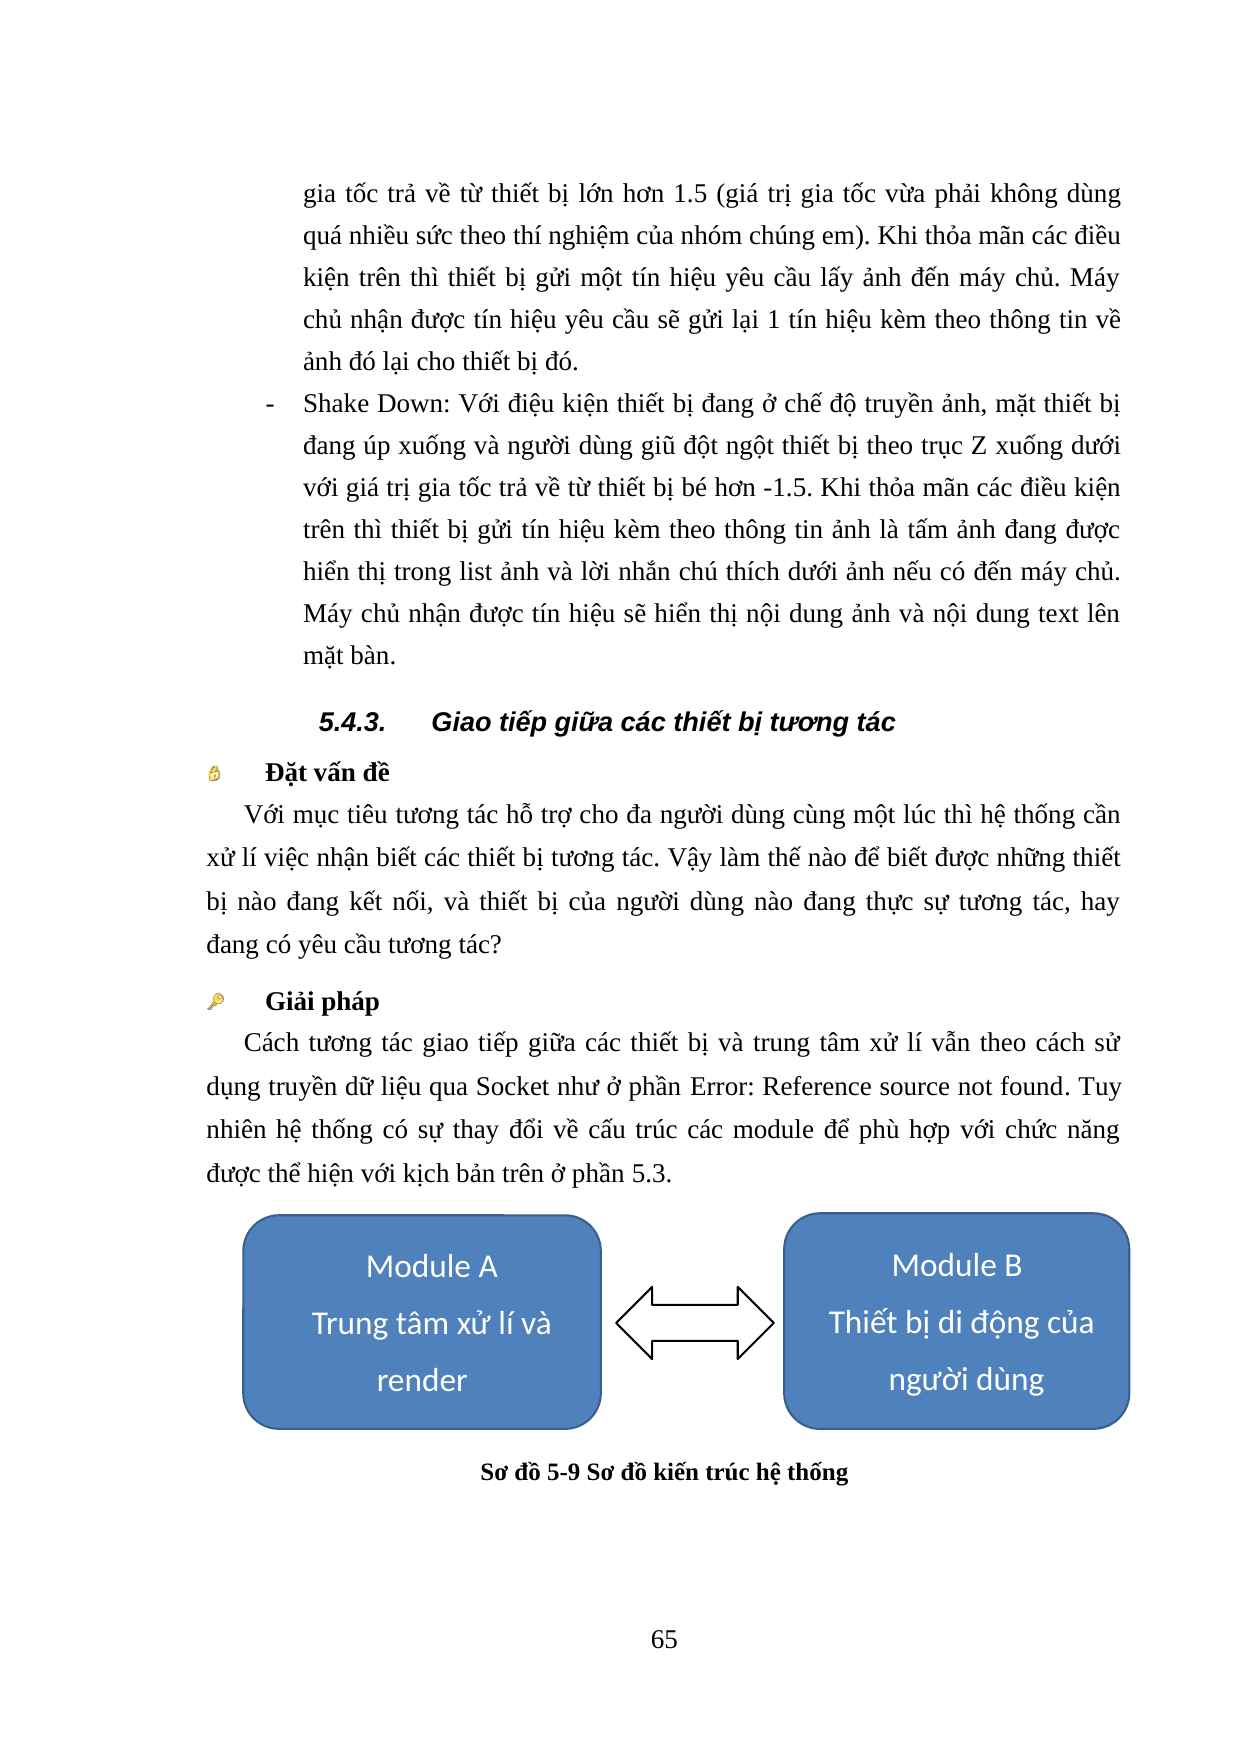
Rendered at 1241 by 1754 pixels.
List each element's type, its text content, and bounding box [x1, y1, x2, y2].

text Với mục tiêu tương tác hỗ trợ cho đa người dùng cùng một lúc thì hệ thống cần xử lí việc nhận biết các thiết bị tương tác. Vậy làm thế nào để biết được những thiết bị nào đang kết nối, và thiết bị của người dùng nào đang thực sự tương tác, hay đang có yêu cầu tương tác? [206, 798, 1122, 960]
picture [207, 993, 224, 1010]
text Đặt vấn đề [206, 756, 1122, 787]
text Giải pháp [206, 984, 1122, 1016]
subtitle Giao tiếp giữa các thiết bị tương tác [281, 706, 1122, 737]
text Shake Down: Với điệu kiện thiết bị đang ở chế độ truyền ảnh, mặt thiết bị đang úp xuống và người dùng giũ đột ngột thiết bị theo trục Z xuống dưới với giá trị gia tốc trả về từ thiết bị bé hơn -1.5. Khi thỏa mãn các điều kiện trên thì thiết bị gửi tín hiệu kèm theo thông tin ảnh là tấm ảnh đang được hiển thị trong list ảnh và lời nhắn chú thích dưới ảnh nếu có đến máy chủ. Máy chủ nhận được tín hiệu sẽ hiển thị nội dung ảnh và nội dung text lên mặt bàn. [265, 387, 1122, 670]
picture [207, 764, 221, 782]
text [265, 177, 1122, 376]
